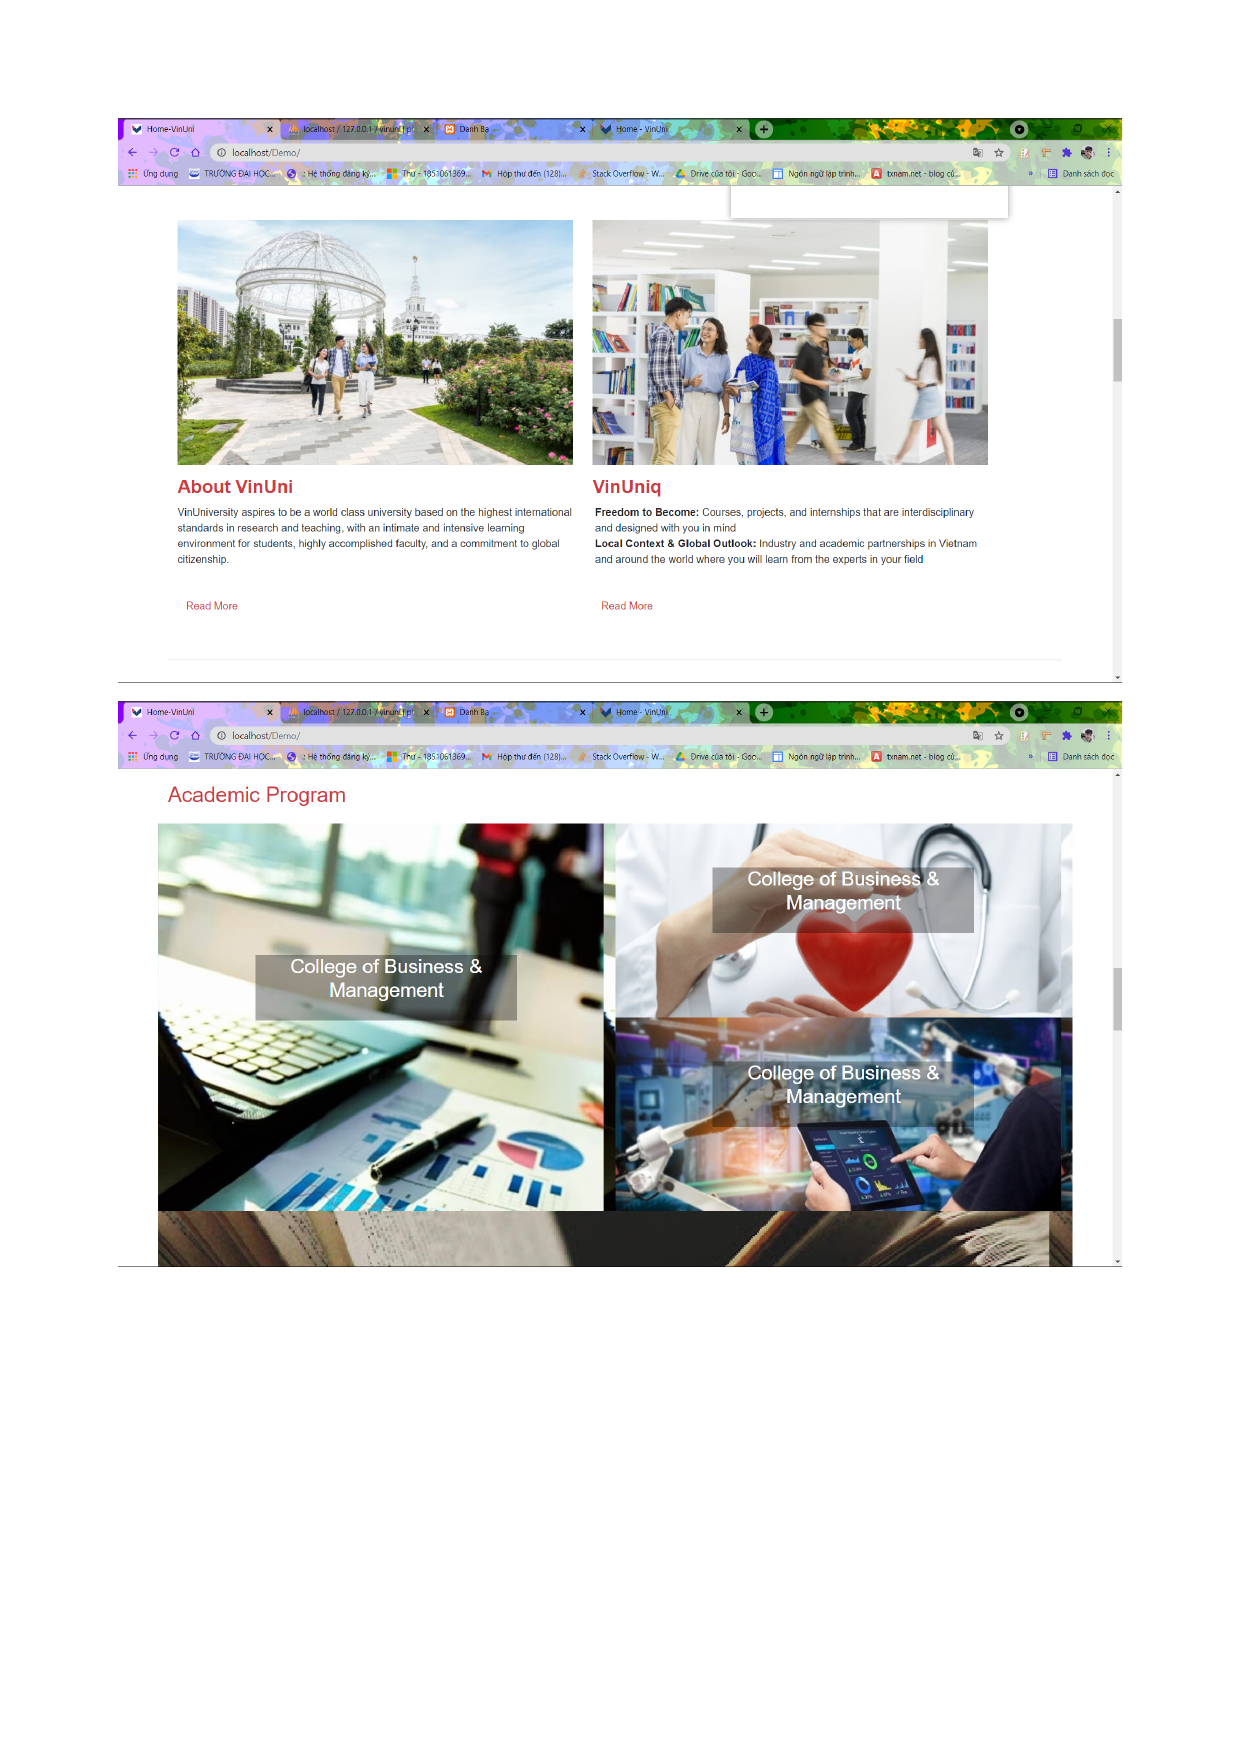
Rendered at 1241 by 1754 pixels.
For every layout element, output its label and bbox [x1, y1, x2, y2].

picture [118, 701, 1123, 1267]
picture [118, 118, 1123, 683]
